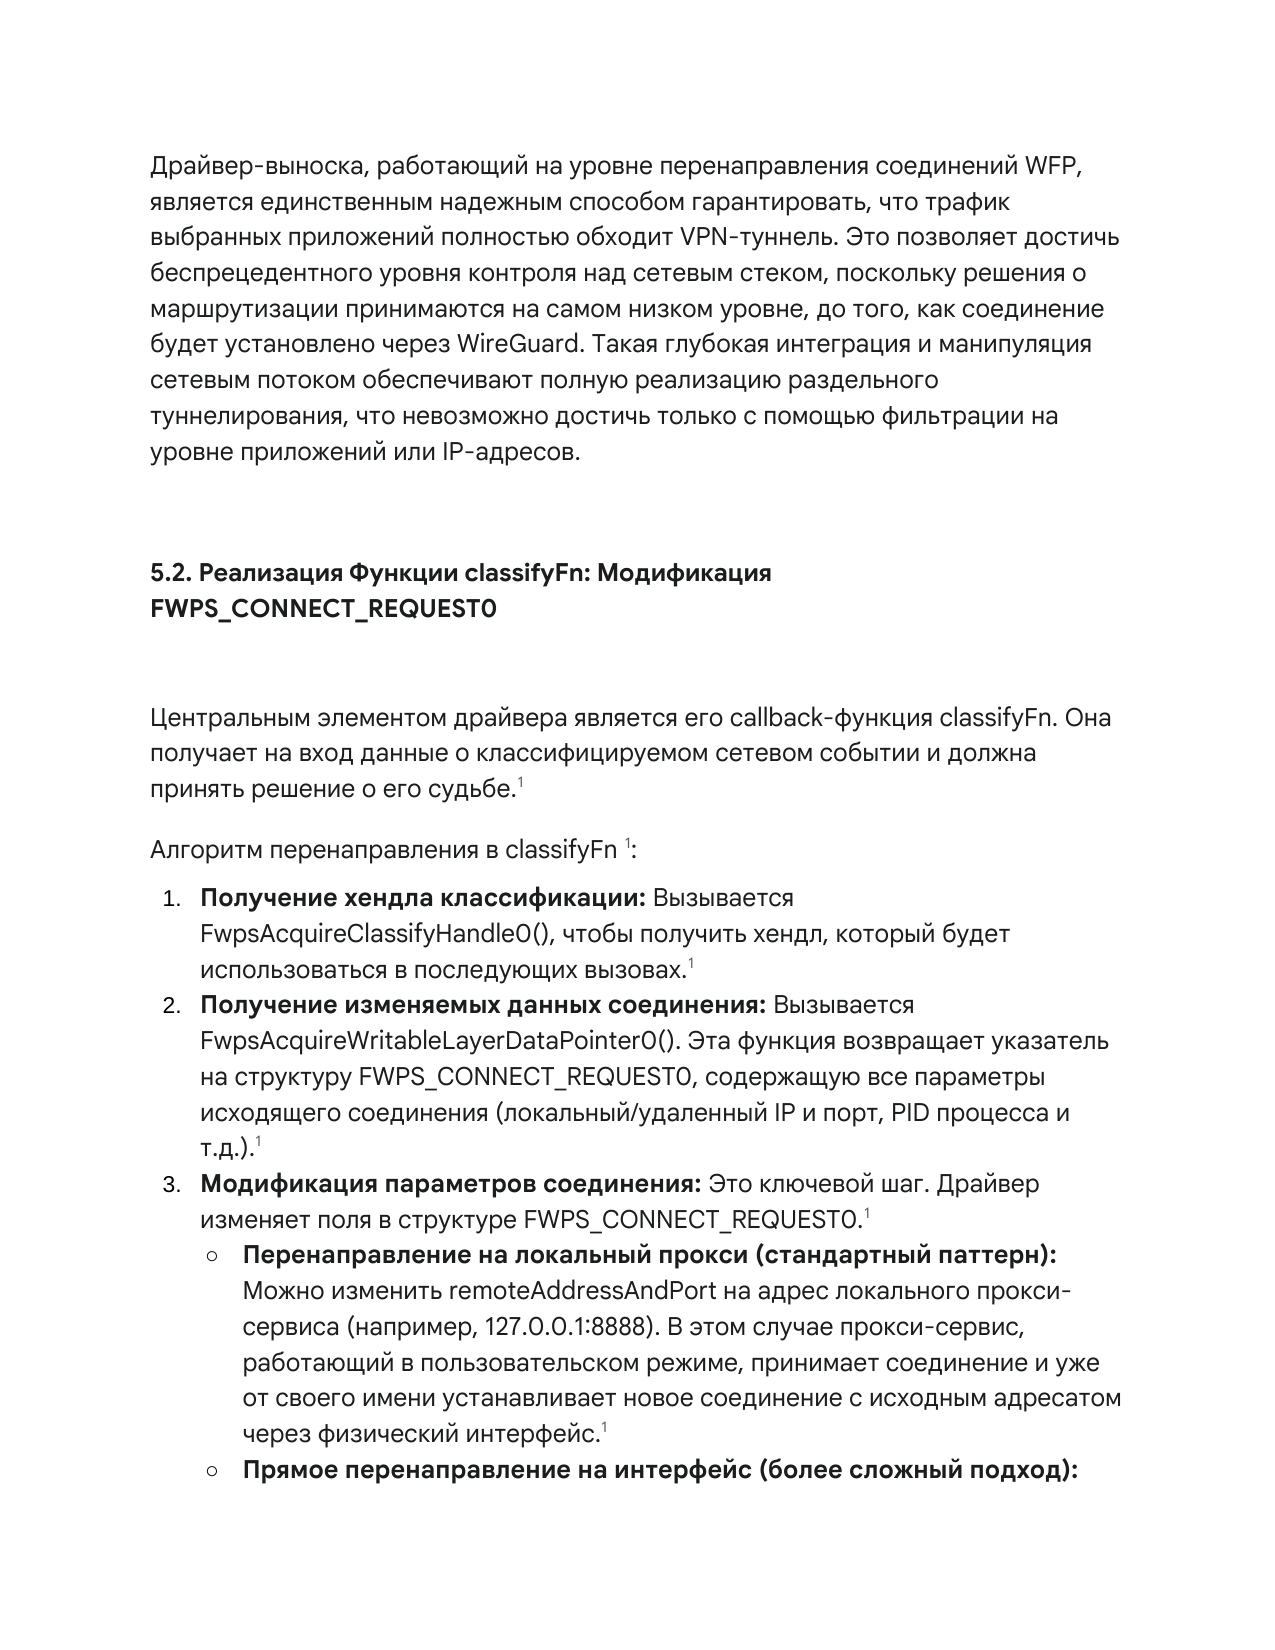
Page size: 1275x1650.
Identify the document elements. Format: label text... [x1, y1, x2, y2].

list Получение хендла классификации: Вызывается FwpsAcquireClassifyHandle0(), чтобы получить хендл, который будет использоваться в последующих вызовах.1 [162, 882, 1125, 985]
subtitle 5.2. Реализация Функции classifyFn: Модификация FWPS_CONNECT_REQUEST0 [150, 557, 1125, 624]
text Алгоритм перенаправления в classifyFn 1: [150, 834, 1125, 866]
text Драйвер-выноска, работающий на уровне перенаправления соединений WFP, является единственным надежным способом гарантировать, что трафик выбранных приложений полностью обходит VPN-туннель. Это позволяет достичь беспрецедентного уровня контроля над сетевым стеком, поскольку решения о маршрутизации принимаются на самом низком уровне, до того, как соединение будет установлено через WireGuard. Такая глубокая интеграция и манипуляция сетевым потоком обеспечивают полную реализацию раздельного туннелирования, что невозможно достичь только с помощью фильтрации на уровне приложений или IP-адресов. [150, 150, 1125, 467]
text Центральным элементом драйвера является его callback-функция classifyFn. Она получает на вход данные о классифицируемом сетевом событии и должна принять решение о его судьбе.1 [150, 702, 1125, 805]
list Модификация параметров соединения: Это ключевой шаг. Драйвер изменяет поля в структуре FWPS_CONNECT_REQUEST0.1 [162, 1168, 1125, 1235]
list Получение изменяемых данных соединения: Вызывается FwpsAcquireWritableLayerDataPointer0(). Эта функция возвращает указатель на структуру FWPS_CONNECT_REQUEST0, содержащую все параметры исходящего соединения (локальный/удаленный IP и порт, PID процесса и т.д.).1 [162, 989, 1125, 1164]
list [205, 1454, 1125, 1485]
list Перенаправление на локальный прокси (стандартный паттерн): Можно изменить remoteAddressAndPort на адрес локального прокси-сервиса (например, 127.0.0.1:8888). В этом случае прокси-сервис, работающий в пользовательском режиме, принимает соединение и уже от своего имени устанавливает новое соединение с исходным адресатом через физический интерфейс.1 [205, 1240, 1125, 1450]
